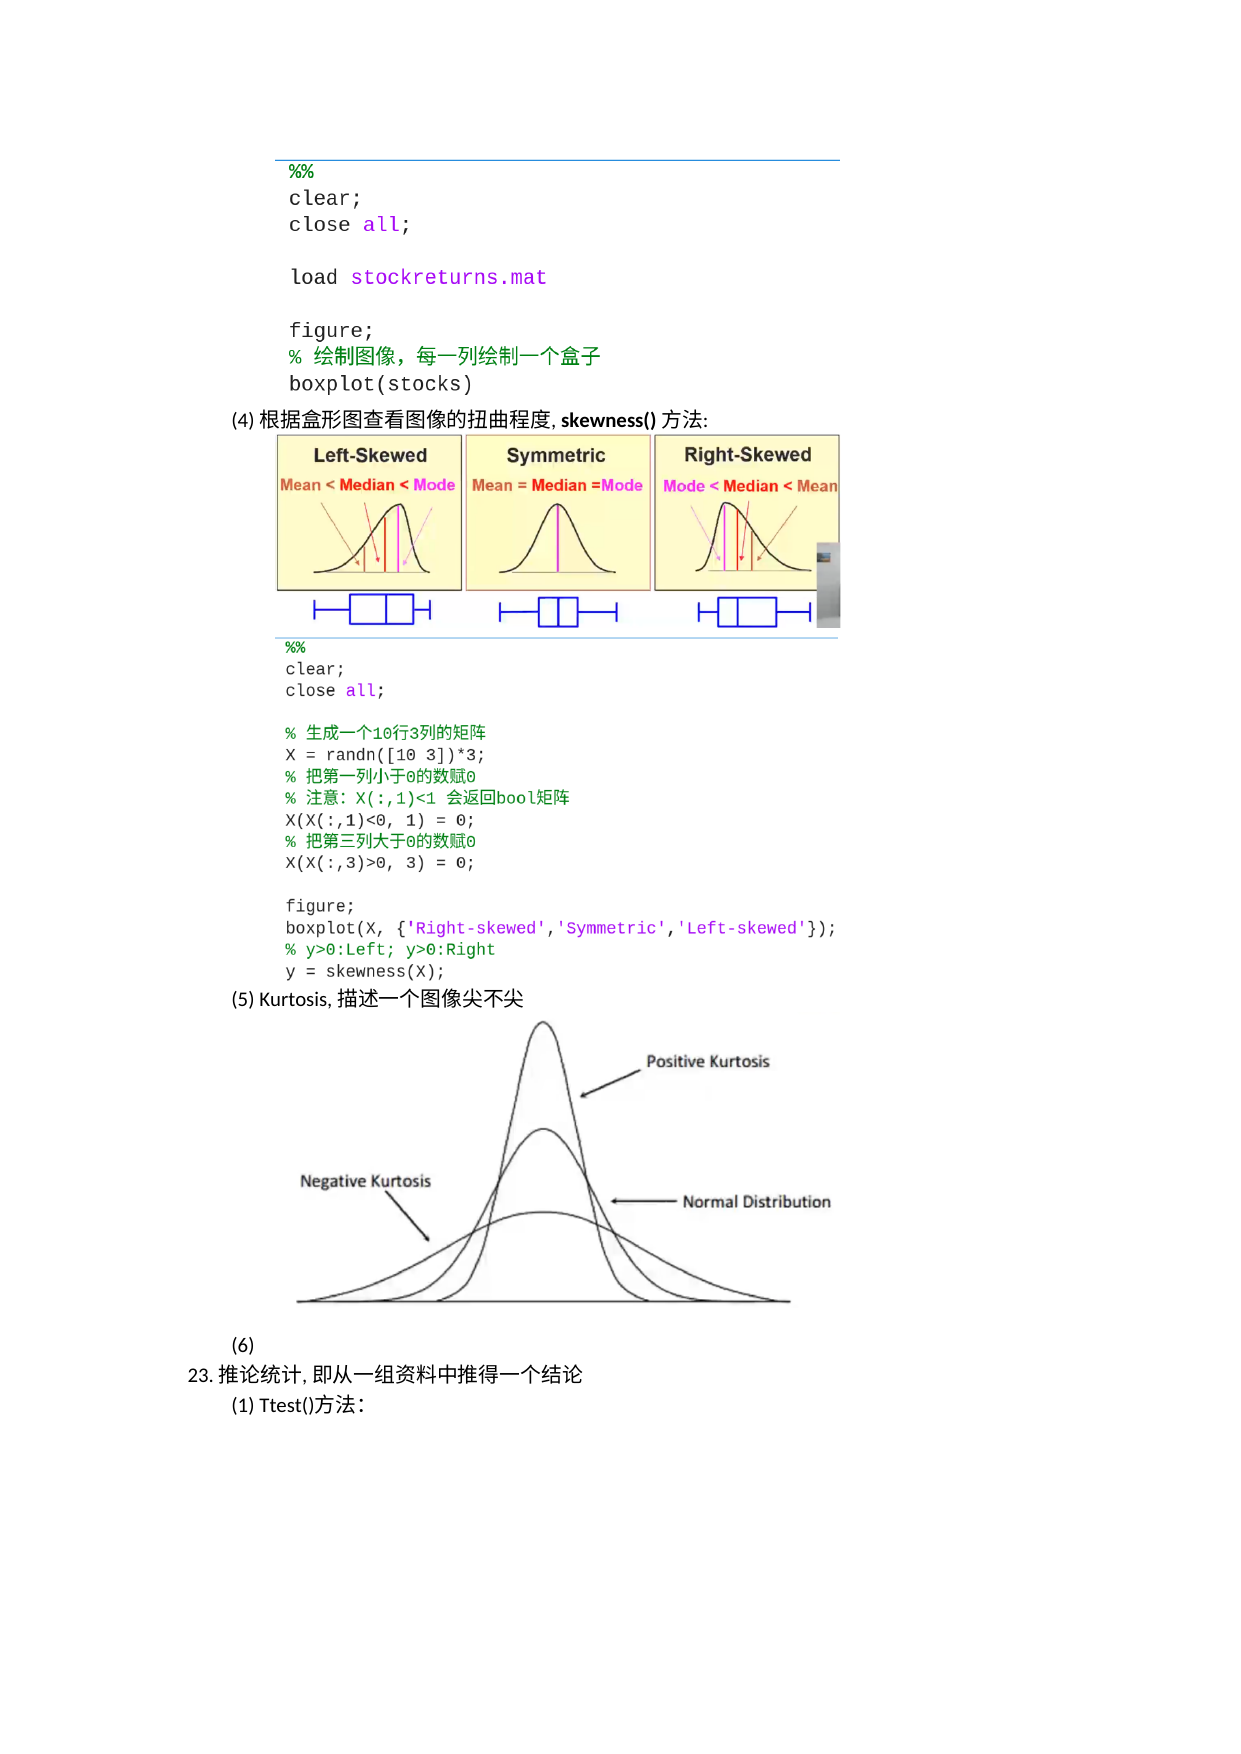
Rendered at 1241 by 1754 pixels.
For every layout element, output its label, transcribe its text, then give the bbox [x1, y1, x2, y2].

list Ttest()方法： [187, 1388, 1053, 1418]
list 根据盒形图查看图像的扭曲程度, skewness() 方法: [187, 403, 1053, 433]
picture [275, 150, 840, 404]
picture [275, 1012, 840, 1308]
picture [275, 433, 841, 983]
list Kurtosis, 描述一个图像尖不尖 [187, 982, 1053, 1012]
list 推论统计, 即从一组资料中推得一个结论 [187, 1358, 1053, 1388]
